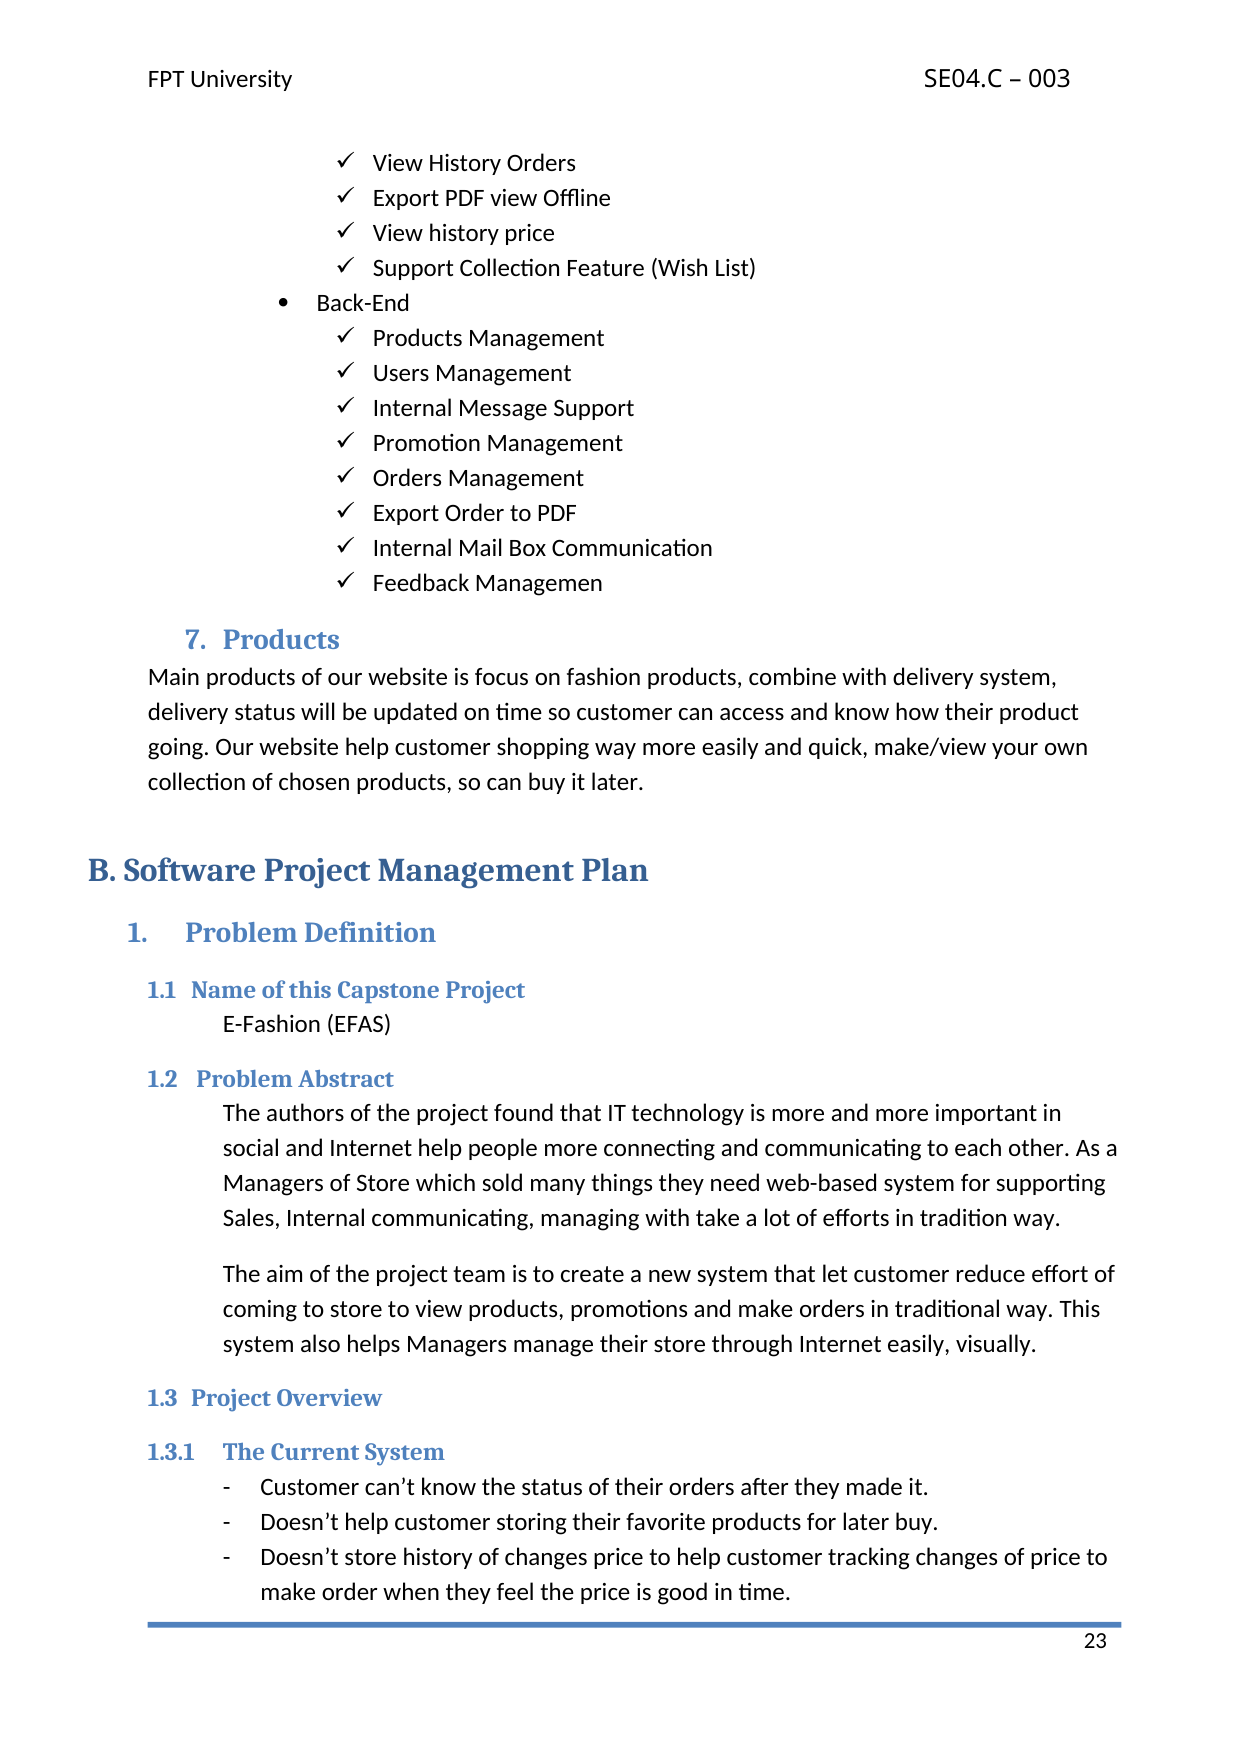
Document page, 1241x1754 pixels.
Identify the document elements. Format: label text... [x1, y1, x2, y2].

list Internal Message Support [335, 392, 1122, 422]
subtitle B. Software Project Management Plan [88, 851, 1122, 890]
subtitle The Current System [148, 1438, 1122, 1467]
text Main products of our website is focus on fashion products, combine with delivery system, delivery status will be updated on time so customer can access and know how their product going. Our website help customer shopping way more easily and quick, make/view your own collection of chosen products, so can buy it later. [148, 661, 1122, 797]
list View History Orders [335, 147, 1122, 177]
text The authors of the project found that IT technology is more and more important in social and Internet help people more connecting and communicating to each other. As a Managers of Store which sold many things they need web-based system for supporting Sales, Internal communicating, managing with take a lot of efforts in tradition way. [223, 1097, 1122, 1233]
text The aim of the project team is to create a new system that let customer reduce effort of coming to store to view products, promotions and make orders in traditional way. This system also helps Managers manage their store through Internet easily, visually. [223, 1258, 1122, 1359]
list Doesn’t help customer storing their favorite products for later buy. [223, 1506, 1122, 1537]
list Orders Management [335, 462, 1122, 492]
subtitle Project Overview [148, 1384, 1122, 1413]
list Products Management [335, 322, 1122, 352]
subtitle Name of this Capstone Project [148, 976, 1122, 1004]
list Doesn’t store history of changes price to help customer tracking changes of price to make order when they feel the price is good in time. [223, 1541, 1122, 1607]
list Internal Mail Box Communication [335, 532, 1122, 562]
text E-Fashion (EFAS) [223, 1009, 1122, 1039]
list Support Collection Feature (Wish List) [335, 252, 1122, 282]
list Feedback Managemen [335, 567, 1122, 597]
list Promotion Management [335, 427, 1122, 457]
list Back-End [279, 287, 1122, 317]
subtitle Problem Abstract [148, 1064, 1122, 1093]
list Users Management [335, 357, 1122, 387]
list Export PDF view Offline [335, 182, 1122, 212]
subtitle Products [185, 623, 1122, 656]
list Customer can’t know the status of their orders after they made it. [223, 1471, 1122, 1502]
subtitle Problem Definition [148, 916, 1122, 950]
list Export Order to PDF [335, 497, 1122, 527]
list View history price [335, 217, 1122, 247]
